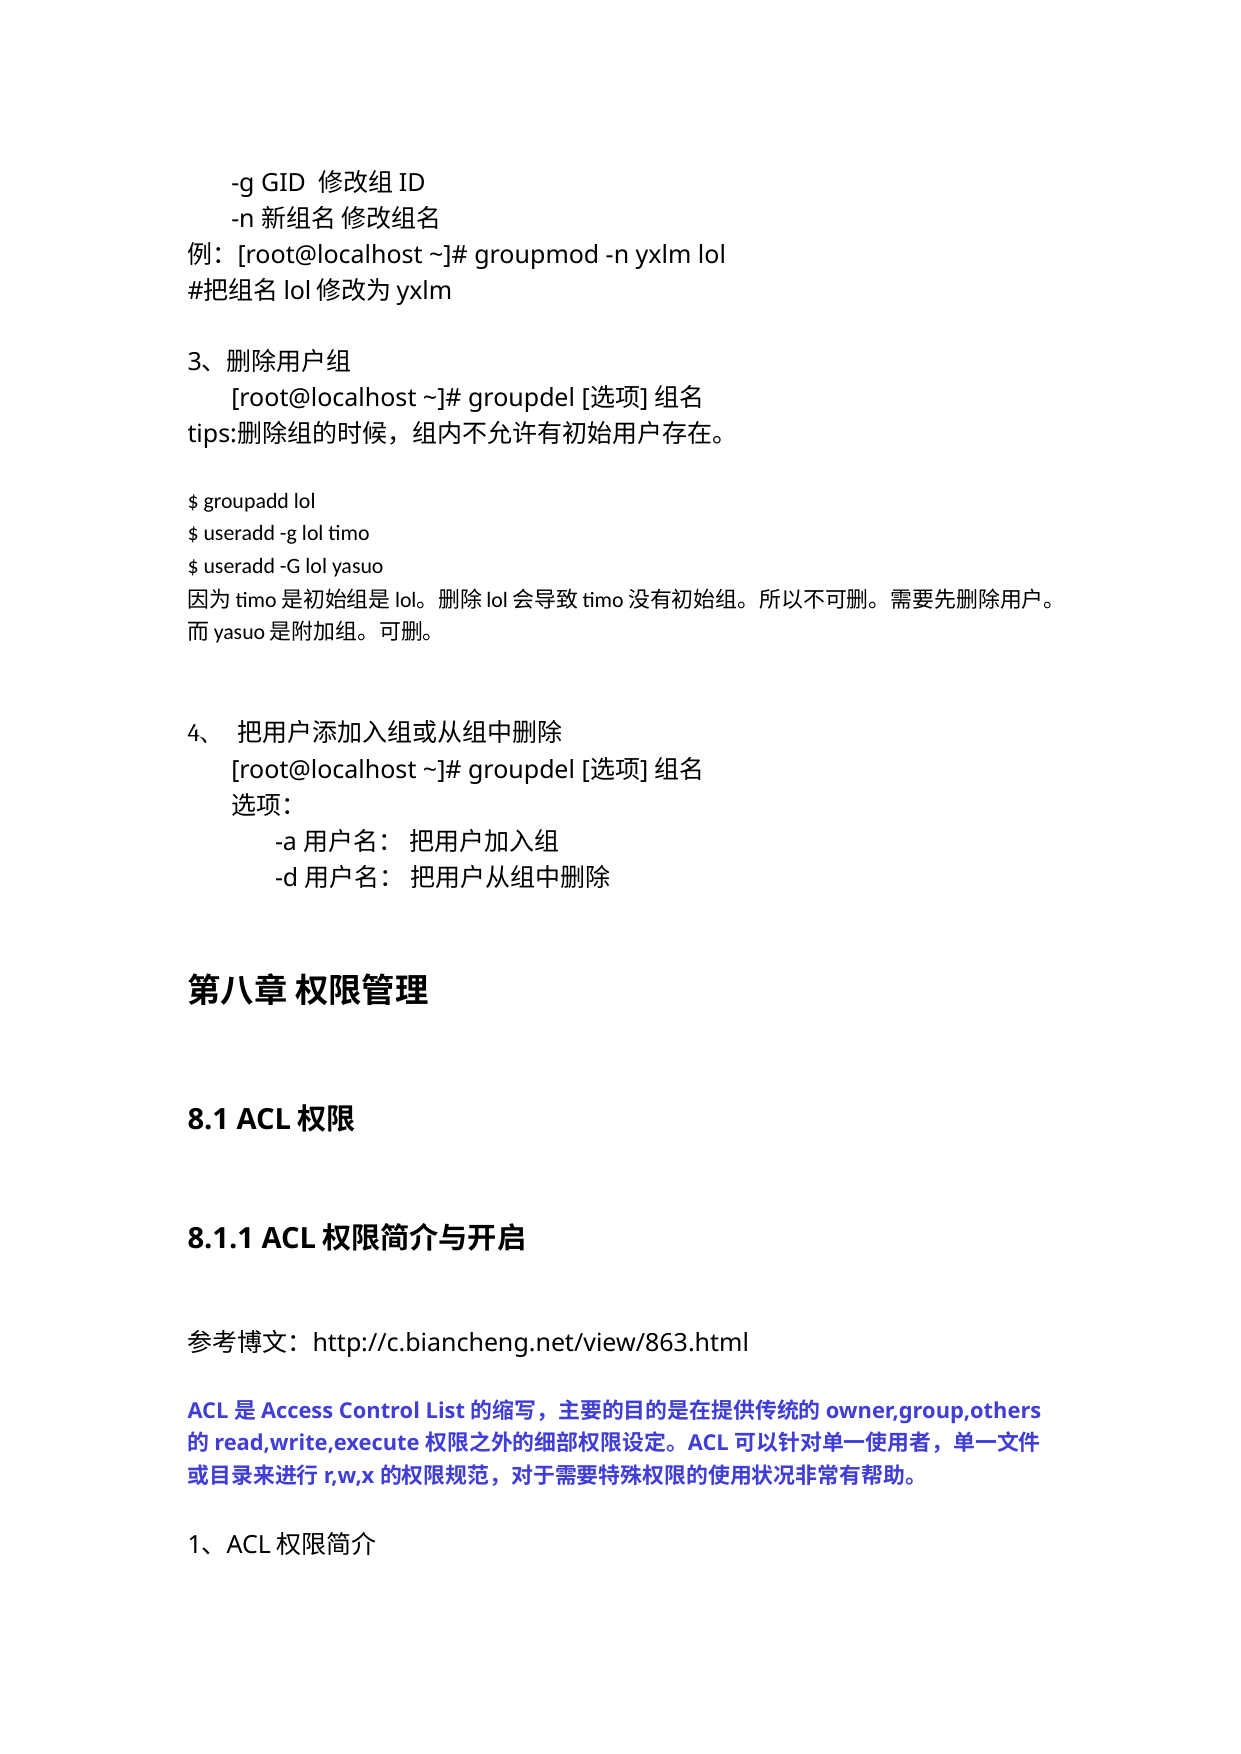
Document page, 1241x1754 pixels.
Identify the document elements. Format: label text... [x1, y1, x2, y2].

text $ useradd -g lol timo [187, 516, 1053, 549]
text ACL 是 Access Control List 的缩写，主要的目的是在提供传统的 owner,group,others 的 read,write,execute 权限之外的细部权限设定。ACL 可以针对单一使用者，单一文件或目录来进行 r,w,x 的权限规范，对于需要特殊权限的使用状况非常有帮助。 [187, 1393, 1053, 1490]
text -d 用户名： 把用户从组中删除 [231, 858, 1053, 894]
subtitle 第八章 权限管理 [187, 955, 1053, 1020]
text 因为timo是初始组是lol。删除lol会导致timo没有初始组。所以不可删。需要先删除用户。 [187, 581, 1053, 614]
subtitle 8.1 ACL权限 [187, 1084, 1053, 1149]
text [root@localhost ~]# groupdel [选项] 组名 [187, 749, 1053, 785]
text $ groupadd lol [187, 484, 1053, 516]
text 而yasuo是附加组。可删。 [187, 614, 1053, 646]
text 例：[root@localhost ~]# groupmod -n yxlm lol [187, 234, 1053, 271]
text -a 用户名： 把用户加入组 [231, 822, 1053, 858]
text 参考博文：http://c.biancheng.net/view/863.html [187, 1322, 1053, 1358]
text -n 新组名 修改组名 [187, 198, 1053, 234]
text tips:删除组的时候，组内不允许有初始用户存在。 [187, 413, 1053, 450]
text 选项： [187, 785, 1053, 822]
text -g GID 修改组ID [187, 162, 1053, 198]
text [root@localhost ~]# groupdel [选项] 组名 [187, 377, 1053, 413]
text 3、删除用户组 [187, 341, 1053, 377]
text #把组名lol修改为yxlm [187, 271, 1053, 307]
subtitle 8.1.1 ACL权限简介与开启 [187, 1203, 1053, 1268]
text 1、ACL权限简介 [187, 1524, 1053, 1560]
text $ useradd -G lol yasuo [187, 549, 1053, 581]
list 把用户添加入组或从组中删除 [187, 713, 1053, 749]
